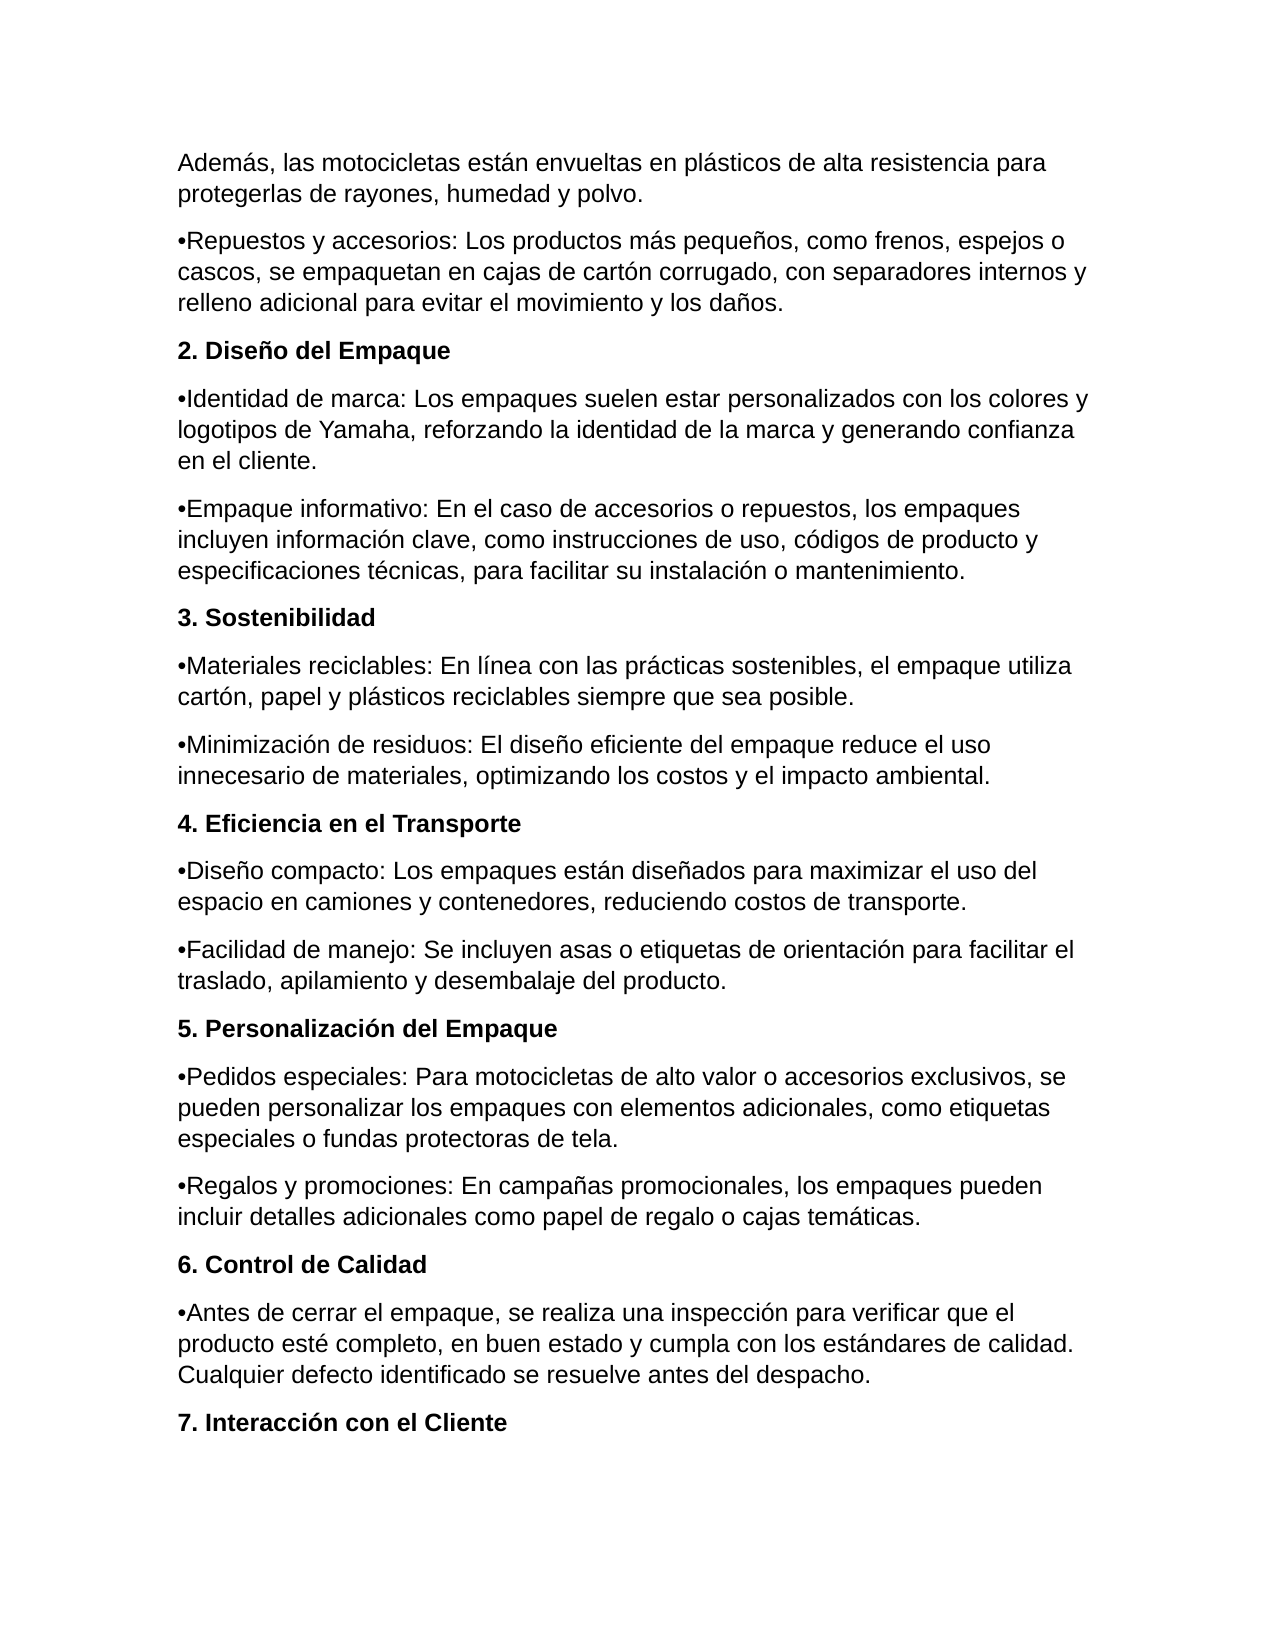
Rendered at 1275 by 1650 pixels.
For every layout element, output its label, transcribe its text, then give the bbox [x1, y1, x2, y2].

text 3. Sostenibilidad [177, 603, 1098, 632]
text •Regalos y promociones: En campañas promocionales, los empaques pueden incluir detalles adicionales como papel de regalo o cajas temáticas. [177, 1171, 1098, 1231]
text •Diseño compacto: Los empaques están diseñados para maximizar el uso del espacio en camiones y contenedores, reduciendo costos de transporte. [177, 856, 1098, 916]
text 5. Personalización del Empaque [177, 1014, 1098, 1043]
text •Facilidad de manejo: Se incluyen asas o etiquetas de orientación para facilitar el traslado, apilamiento y desembalaje del producto. [177, 935, 1098, 995]
text •Minimización de residuos: El diseño eficiente del empaque reduce el uso innecesario de materiales, optimizando los costos y el impacto ambiental. [177, 730, 1098, 790]
text •Antes de cerrar el empaque, se realiza una inspección para verificar que el producto esté completo, en buen estado y cumpla con los estándares de calidad. Cualquier defecto identificado se resuelve antes del despacho. [177, 1298, 1098, 1389]
text 4. Eficiencia en el Transporte [177, 809, 1098, 837]
text 7. Interacción con el Cliente [177, 1408, 1098, 1436]
text •Empaque informativo: En el caso de accesorios o repuestos, los empaques incluyen información clave, como instrucciones de uso, códigos de producto y especificaciones técnicas, para facilitar su instalación o mantenimiento. [177, 494, 1098, 584]
text •Materiales reciclables: En línea con las prácticas sostenibles, el empaque utiliza cartón, papel y plásticos reciclables siempre que sea posible. [177, 651, 1098, 711]
text •Identidad de marca: Los empaques suelen estar personalizados con los colores y logotipos de Yamaha, reforzando la identidad de la marca y generando confianza en el cliente. [177, 384, 1098, 475]
text 2. Diseño del Empaque [177, 336, 1098, 365]
text •Repuestos y accesorios: Los productos más pequeños, como frenos, espejos o cascos, se empaquetan en cajas de cartón corrugado, con separadores internos y relleno adicional para evitar el movimiento y los daños. [177, 226, 1098, 317]
text •Pedidos especiales: Para motocicletas de alto valor o accesorios exclusivos, se pueden personalizar los empaques con elementos adicionales, como etiquetas especiales o fundas protectoras de tela. [177, 1062, 1098, 1152]
text 6. Control de Calidad [177, 1250, 1098, 1279]
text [177, 148, 1098, 207]
